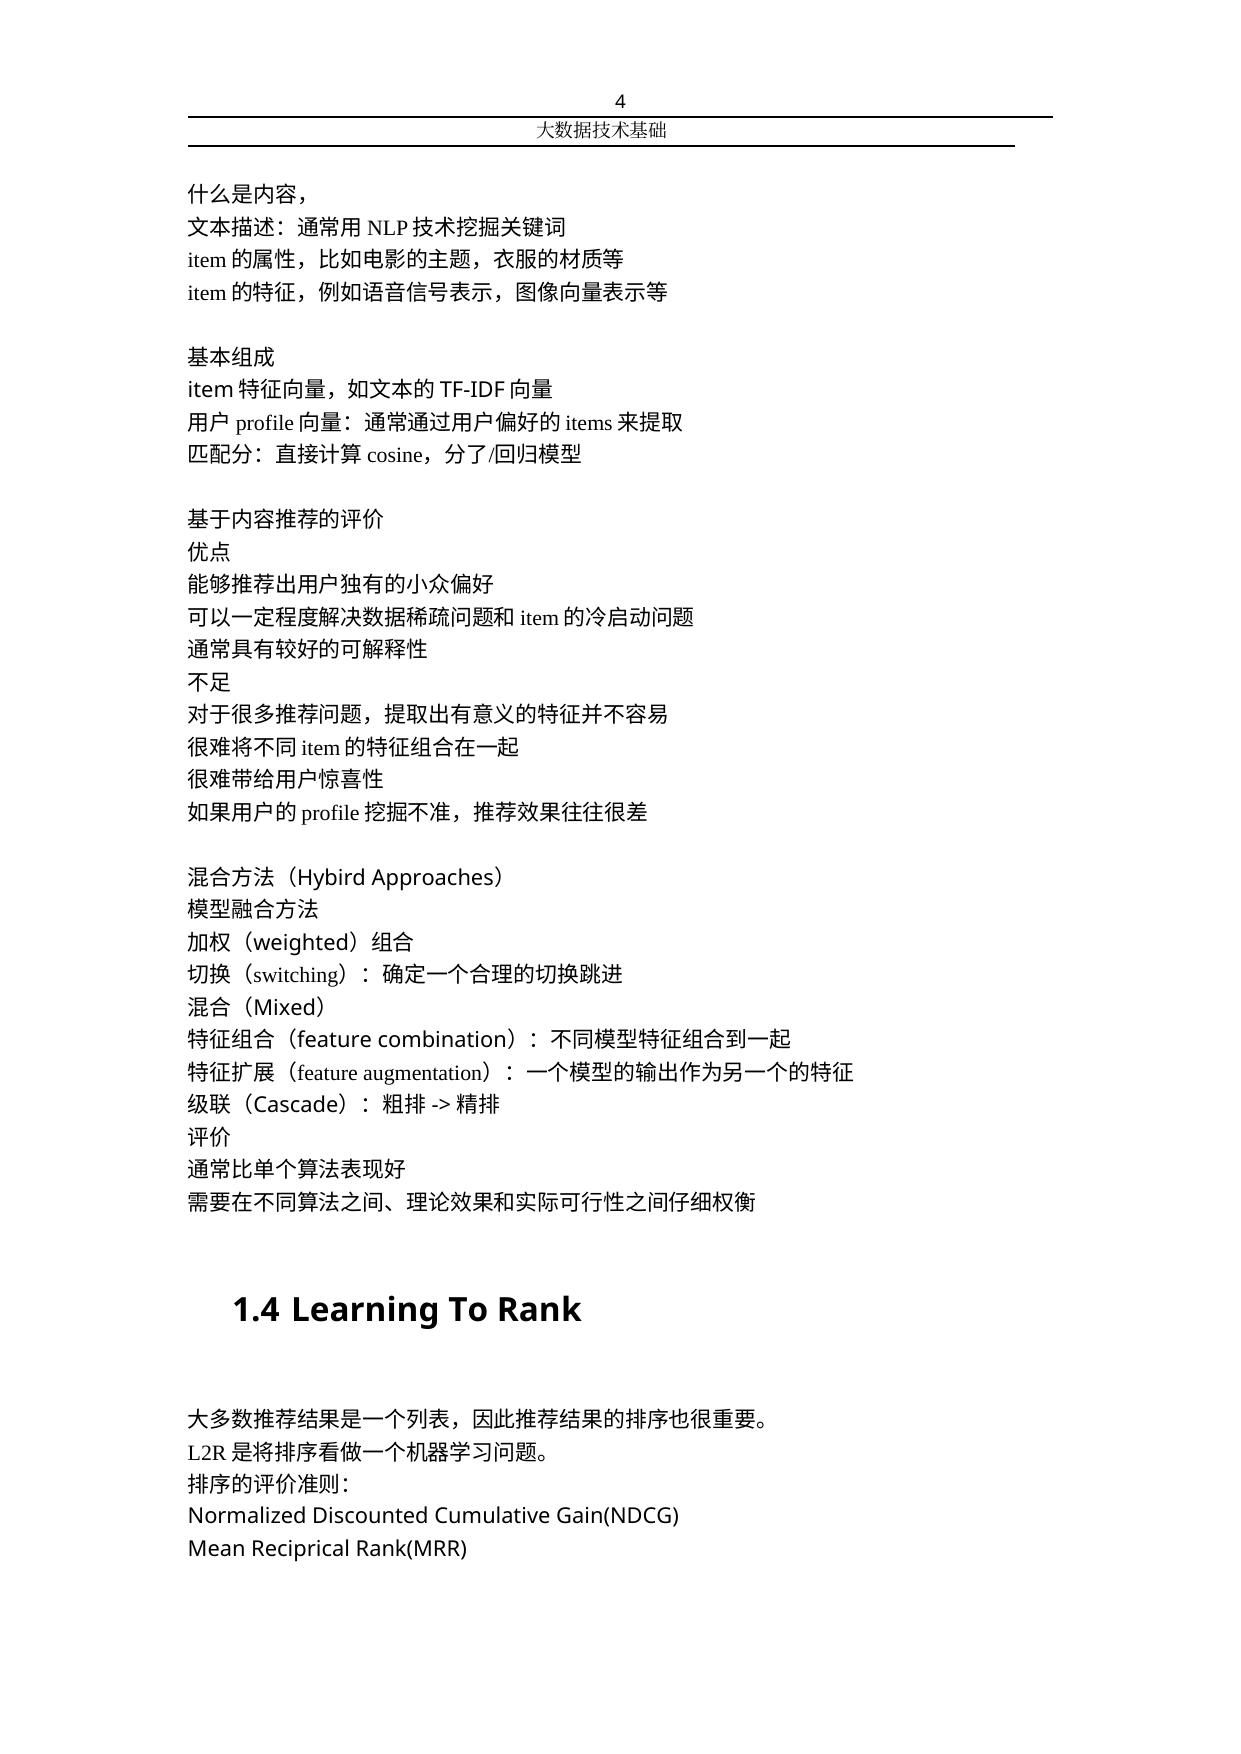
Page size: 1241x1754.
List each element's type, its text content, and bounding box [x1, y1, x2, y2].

list item特征向量，如文本的TF-IDF向量 [187, 372, 1053, 404]
list 切换（switching）：确定一个合理的切换跳进 [187, 957, 1053, 989]
list 用户profile向量：通常通过用户偏好的items来提取 [187, 404, 1053, 437]
list Normalized Discounted Cumulative Gain(NDCG) [187, 1499, 1053, 1532]
list Mean Reciprical Rank(MRR) [187, 1532, 1053, 1564]
list 评价 [187, 1119, 1053, 1152]
list 排序的评价准则： [187, 1467, 1053, 1499]
list 文本描述：通常用NLP技术挖掘关键词 [187, 209, 1053, 242]
list item的特征，例如语音信号表示，图像向量表示等 [187, 274, 1053, 307]
list 基于内容推荐的评价 [187, 502, 1053, 534]
list 通常具有较好的可解释性 [187, 632, 1053, 664]
list 优点 [187, 534, 1053, 567]
list 特征组合（feature combination）：不同模型特征组合到一起 [187, 1022, 1053, 1054]
subtitle Learning To Rank [232, 1276, 1053, 1341]
list 不足 [187, 664, 1053, 697]
list 混合方法（Hybird Approaches） [187, 859, 1053, 892]
list 加权（weighted）组合 [187, 924, 1053, 957]
list 可以一定程度解决数据稀疏问题和item的冷启动问题 [187, 599, 1053, 632]
list 如果用户的profile挖掘不准，推荐效果往往很差 [187, 794, 1053, 827]
list 基本组成 [187, 339, 1053, 372]
list 特征扩展（feature augmentation）：一个模型的输出作为另一个的特征 [187, 1054, 1053, 1087]
list 通常比单个算法表现好 [187, 1152, 1053, 1184]
list 混合（Mixed） [187, 989, 1053, 1022]
list 级联（Cascade）：粗排 -> 精排 [187, 1087, 1053, 1119]
list 模型融合方法 [187, 892, 1053, 924]
list 需要在不同算法之间、理论效果和实际可行性之间仔细权衡 [187, 1184, 1053, 1217]
list 什么是内容， [187, 177, 1053, 209]
list item的属性，比如电影的主题，衣服的材质等 [187, 242, 1053, 274]
list 对于很多推荐问题，提取出有意义的特征并不容易 [187, 697, 1053, 729]
list 大多数推荐结果是一个列表，因此推荐结果的排序也很重要。 [187, 1402, 1053, 1434]
list 很难将不同item的特征组合在一起 [187, 729, 1053, 762]
list L2R是将排序看做一个机器学习问题。 [187, 1434, 1053, 1467]
list 匹配分：直接计算cosine，分了/回归模型 [187, 437, 1053, 469]
list 能够推荐出用户独有的小众偏好 [187, 567, 1053, 599]
list 很难带给用户惊喜性 [187, 762, 1053, 794]
